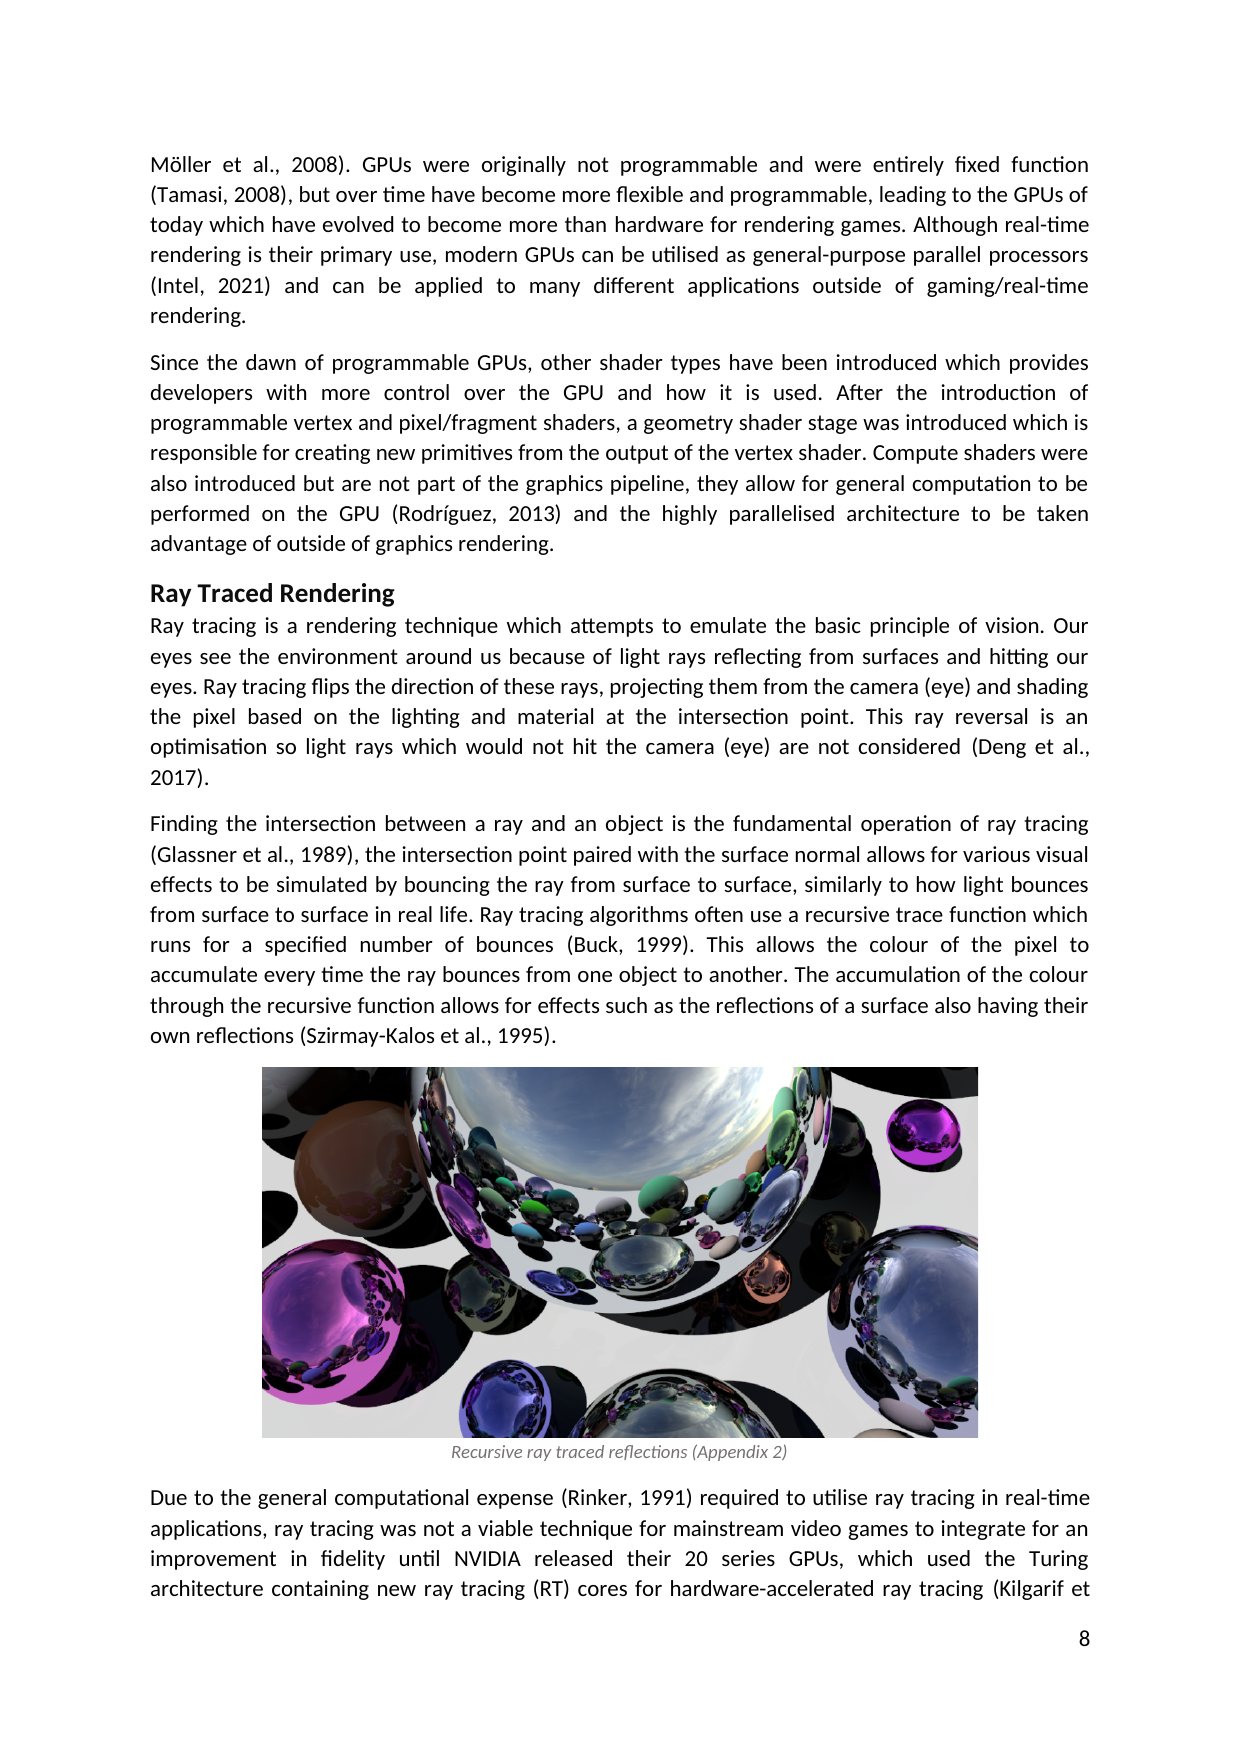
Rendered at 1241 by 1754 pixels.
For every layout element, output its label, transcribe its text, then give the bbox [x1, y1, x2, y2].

text Recursive ray traced reflections (Appendix 2) [150, 1440, 1090, 1463]
subtitle Ray Traced Rendering [150, 576, 1090, 609]
text Finding the intersection between a ray and an object is the fundamental operation of ray tracing , the intersection point paired with the surface normal allows for various visual effects to be simulated by bouncing the ray from surface to surface, similarly to how light bounces from surface to surface in real life. Ray tracing algorithms often use a recursive trace function which runs for a specified number of bounces . This allows the colour of the pixel to accumulate every time the ray bounces from one object to another. The accumulation of the colour through the recursive function allows for effects such as the reflections of a surface also having their own reflections . [150, 809, 1090, 1049]
text Ray tracing is a rendering technique which attempts to emulate the basic principle of vision. Our eyes see the environment around us because of light rays reflecting from surfaces and hitting our eyes. Ray tracing flips the direction of these rays, projecting them from the camera (eye) and shading the pixel based on the lighting and material at the intersection point. This ray reversal is an optimisation so light rays which would not hit the camera (eye) are not considered . [150, 612, 1090, 791]
picture [262, 1067, 979, 1438]
text Since the dawn of programmable GPUs, other shader types have been introduced which provides developers with more control over the GPU and how it is used. After the introduction of programmable vertex and pixel/fragment shaders, a geometry shader stage was introduced which is responsible for creating new primitives from the output of the vertex shader. Compute shaders were also introduced but are not part of the graphics pipeline, they allow for general computation to be performed on the GPU and the highly parallelised architecture to be taken advantage of outside of graphics rendering. [150, 348, 1090, 557]
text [150, 150, 1090, 329]
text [150, 1483, 1090, 1602]
